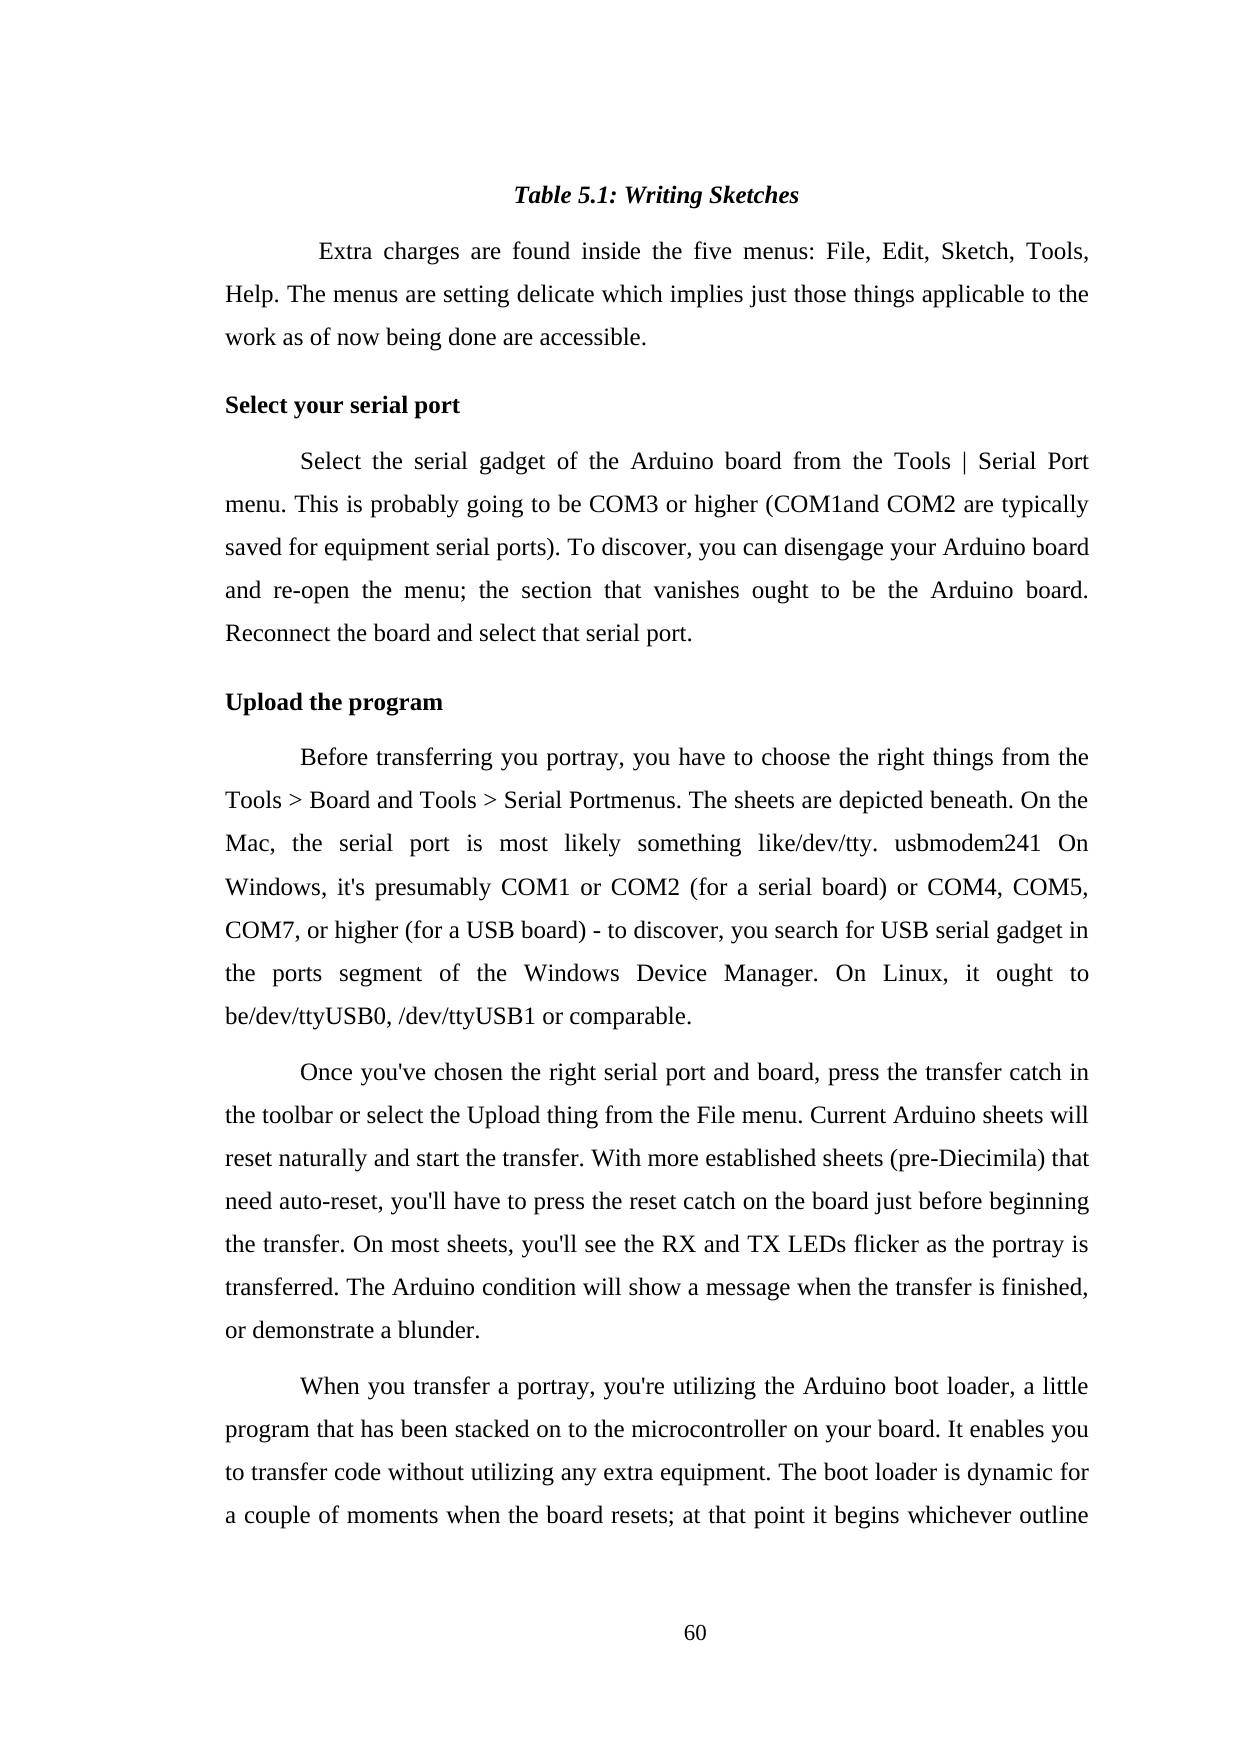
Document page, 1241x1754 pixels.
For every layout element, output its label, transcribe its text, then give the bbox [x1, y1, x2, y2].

text Select your serial port [225, 390, 1090, 419]
text Select the serial gadget of the Arduino board from the Tools | Serial Port menu. This is probably going to be COM3 or higher (COM1and COM2 are typically saved for equipment serial ports). To discover, you can disengage your Arduino board and re-open the menu; the section that vanishes ought to be the Arduino board. Reconnect the board and select that serial port. [225, 446, 1090, 647]
text Extra charges are found inside the five menus: File, Edit, Sketch, Tools, Help. The menus are setting delicate which implies just those things applicable to the work as of now being done are accessible. [225, 236, 1090, 351]
text Upload the program [225, 687, 1090, 715]
text Table 5.1: Writing Sketches [225, 180, 1090, 209]
text Once you've chosen the right serial port and board, press the transfer catch in the toolbar or select the Upload thing from the File menu. Current Arduino sheets will reset naturally and start the transfer. With more established sheets (pre-Diecimila) that need auto-reset, you'll have to press the reset catch on the board just before beginning the transfer. On most sheets, you'll see the RX and TX LEDs flicker as the portray is transferred. The Arduino condition will show a message when the transfer is finished, or demonstrate a blunder. [225, 1057, 1090, 1344]
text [225, 1371, 1090, 1529]
text Before transferring you portray, you have to choose the right things from the Tools > Board and Tools > Serial Portmenus. The sheets are depicted beneath. On the Mac, the serial port is most likely something like/dev/tty. usbmodem241 On Windows, it's presumably COM1 or COM2 (for a serial board) or COM4, COM5, COM7, or higher (for a USB board) - to discover, you search for USB serial gadget in the ports segment of the Windows Device Manager. On Linux, it ought to be/dev/ttyUSB0, /dev/ttyUSB1 or comparable. [225, 742, 1090, 1030]
